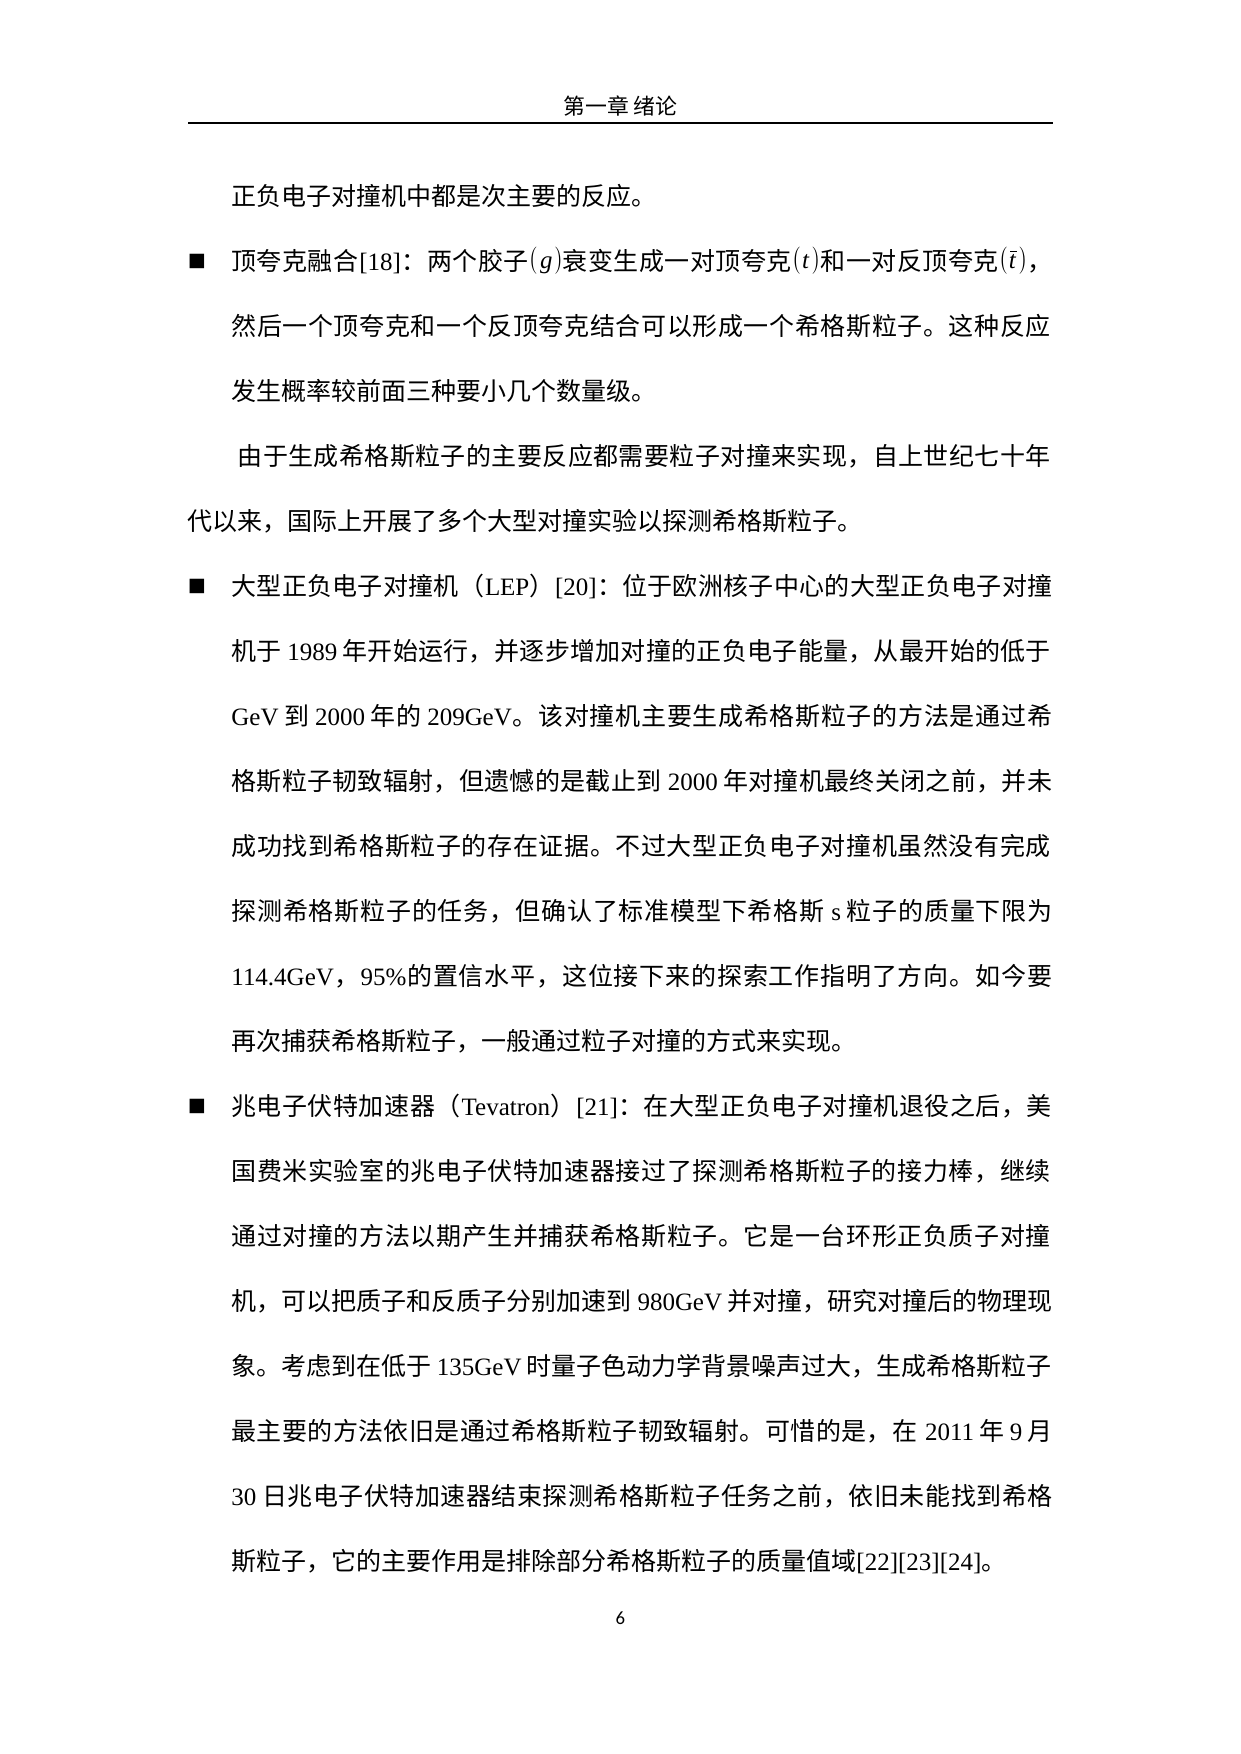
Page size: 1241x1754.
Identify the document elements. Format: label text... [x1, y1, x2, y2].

list 大型正负电子对撞机（LEP）[20]：位于欧洲核子中心的大型正负电子对撞机于1989年开始运行，并逐步增加对撞的正负电子能量，从最开始的低于GeV到2000年的209GeV。该对撞机主要生成希格斯粒子的方法是通过希格斯粒子韧致辐射，但遗憾的是截止到2000年对撞机最终关闭之前，并未成功找到希格斯粒子的存在证据。不过大型正负电子对撞机虽然没有完成探测希格斯粒子的任务，但确认了标准模型下希格斯s粒子的质量下限为114.4GeV，95%的置信水平，这位接下来的探索工作指明了方向。如今要再次捕获希格斯粒子，一般通过粒子对撞的方式来实现。 [187, 552, 1053, 1072]
list 兆电子伏特加速器（Tevatron）[21]：在大型正负电子对撞机退役之后，美国费米实验室的兆电子伏特加速器接过了探测希格斯粒子的接力棒，继续通过对撞的方法以期产生并捕获希格斯粒子。它是一台环形正负质子对撞机，可以把质子和反质子分别加速到980GeV并对撞，研究对撞后的物理现象。考虑到在低于135GeV时量子色动力学背景噪声过大，生成希格斯粒子最主要的方法依旧是通过希格斯粒子韧致辐射。可惜的是，在2011年9月30日兆电子伏特加速器结束探测希格斯粒子任务之前，依旧未能找到希格斯粒子，它的主要作用是排除部分希格斯粒子的质量值域[22][23][24]。 [187, 1072, 1053, 1592]
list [187, 162, 1053, 227]
list 顶夸克融合[18]：两个胶子衰变生成一对顶夸克和一对反顶夸克，然后一个顶夸克和一个反顶夸克结合可以形成一个希格斯粒子。这种反应发生概率较前面三种要小几个数量级。 [187, 227, 1053, 422]
text 由于生成希格斯粒子的主要反应都需要粒子对撞来实现，自上世纪七十年代以来，国际上开展了多个大型对撞实验以探测希格斯粒子。 [187, 422, 1053, 552]
